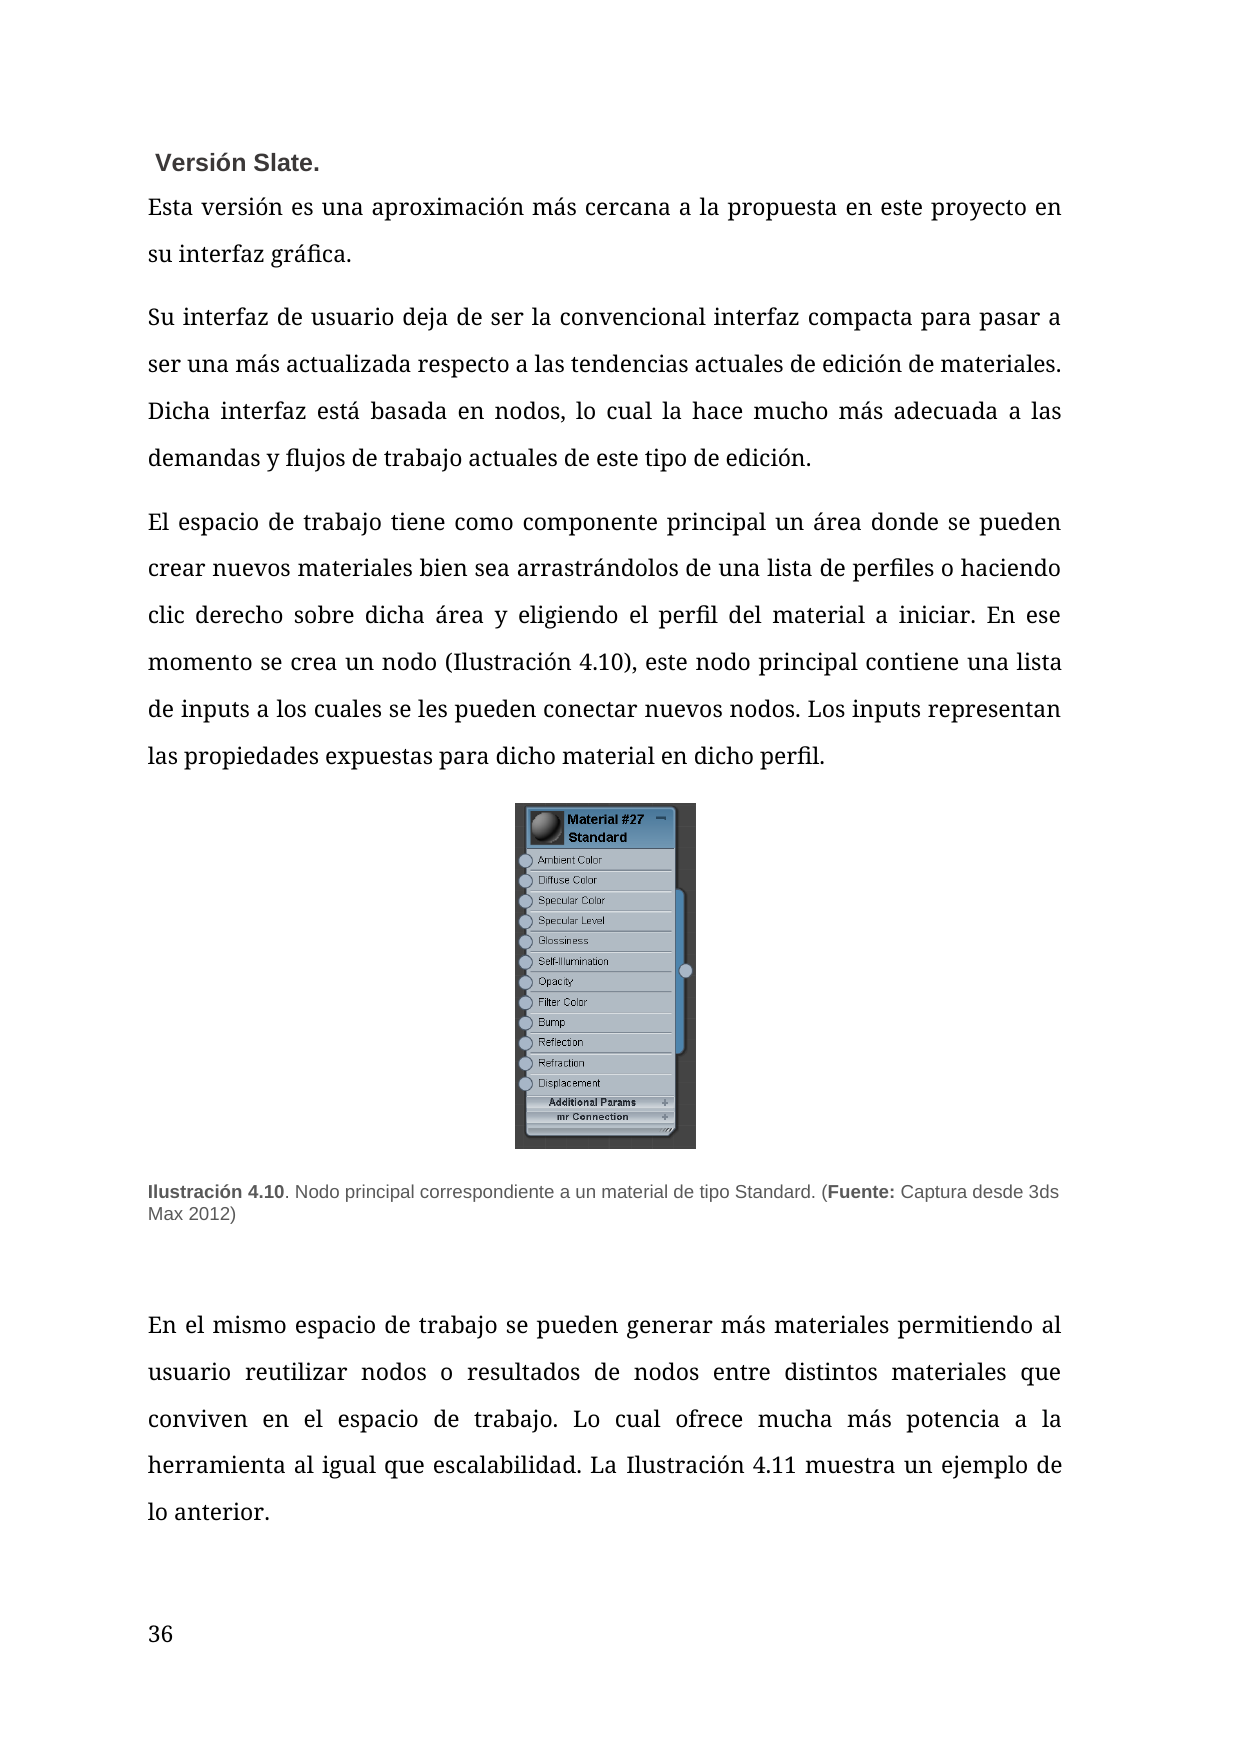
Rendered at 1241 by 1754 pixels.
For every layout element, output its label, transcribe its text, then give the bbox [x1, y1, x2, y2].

text Esta versión es una aproximación más cercana a la propuesta en este proyecto en su interfaz gráfica. [148, 191, 1063, 269]
text Su interfaz de usuario deja de ser la convencional interfaz compacta para pasar a ser una más actualizada respecto a las tendencias actuales de edición de materiales. Dicha interfaz está basada en nodos, lo cual la hace mucho más adecuada a las demandas y flujos de trabajo actuales de este tipo de edición. [148, 301, 1063, 473]
text En el mismo espacio de trabajo se pueden generar más materiales permitiendo al usuario reutilizar nodos o resultados de nodos entre distintos materiales que conviven en el espacio de trabajo. Lo cual ofrece mucha más potencia a la herramienta al igual que escalabilidad. La Ilustración 4.11 muestra un ejemplo de lo anterior. [148, 1309, 1063, 1527]
text Ilustración 4.10. Nodo principal correspondiente a un material de tipo Standard. (Fuente: Captura desde 3ds Max 2012) [148, 1181, 1063, 1224]
subtitle Versión Slate. [148, 148, 1063, 176]
picture [515, 803, 696, 1149]
text El espacio de trabajo tiene como componente principal un área donde se pueden crear nuevos materiales bien sea arrastrándolos de una lista de perfiles o haciendo clic derecho sobre dicha área y eligiendo el perfil del material a iniciar. En ese momento se crea un nodo (Ilustración 4.10), este nodo principal contiene una lista de inputs a los cuales se les pueden conectar nuevos nodos. Los inputs representan las propiedades expuestas para dicho material en dicho perfil. [148, 505, 1063, 771]
